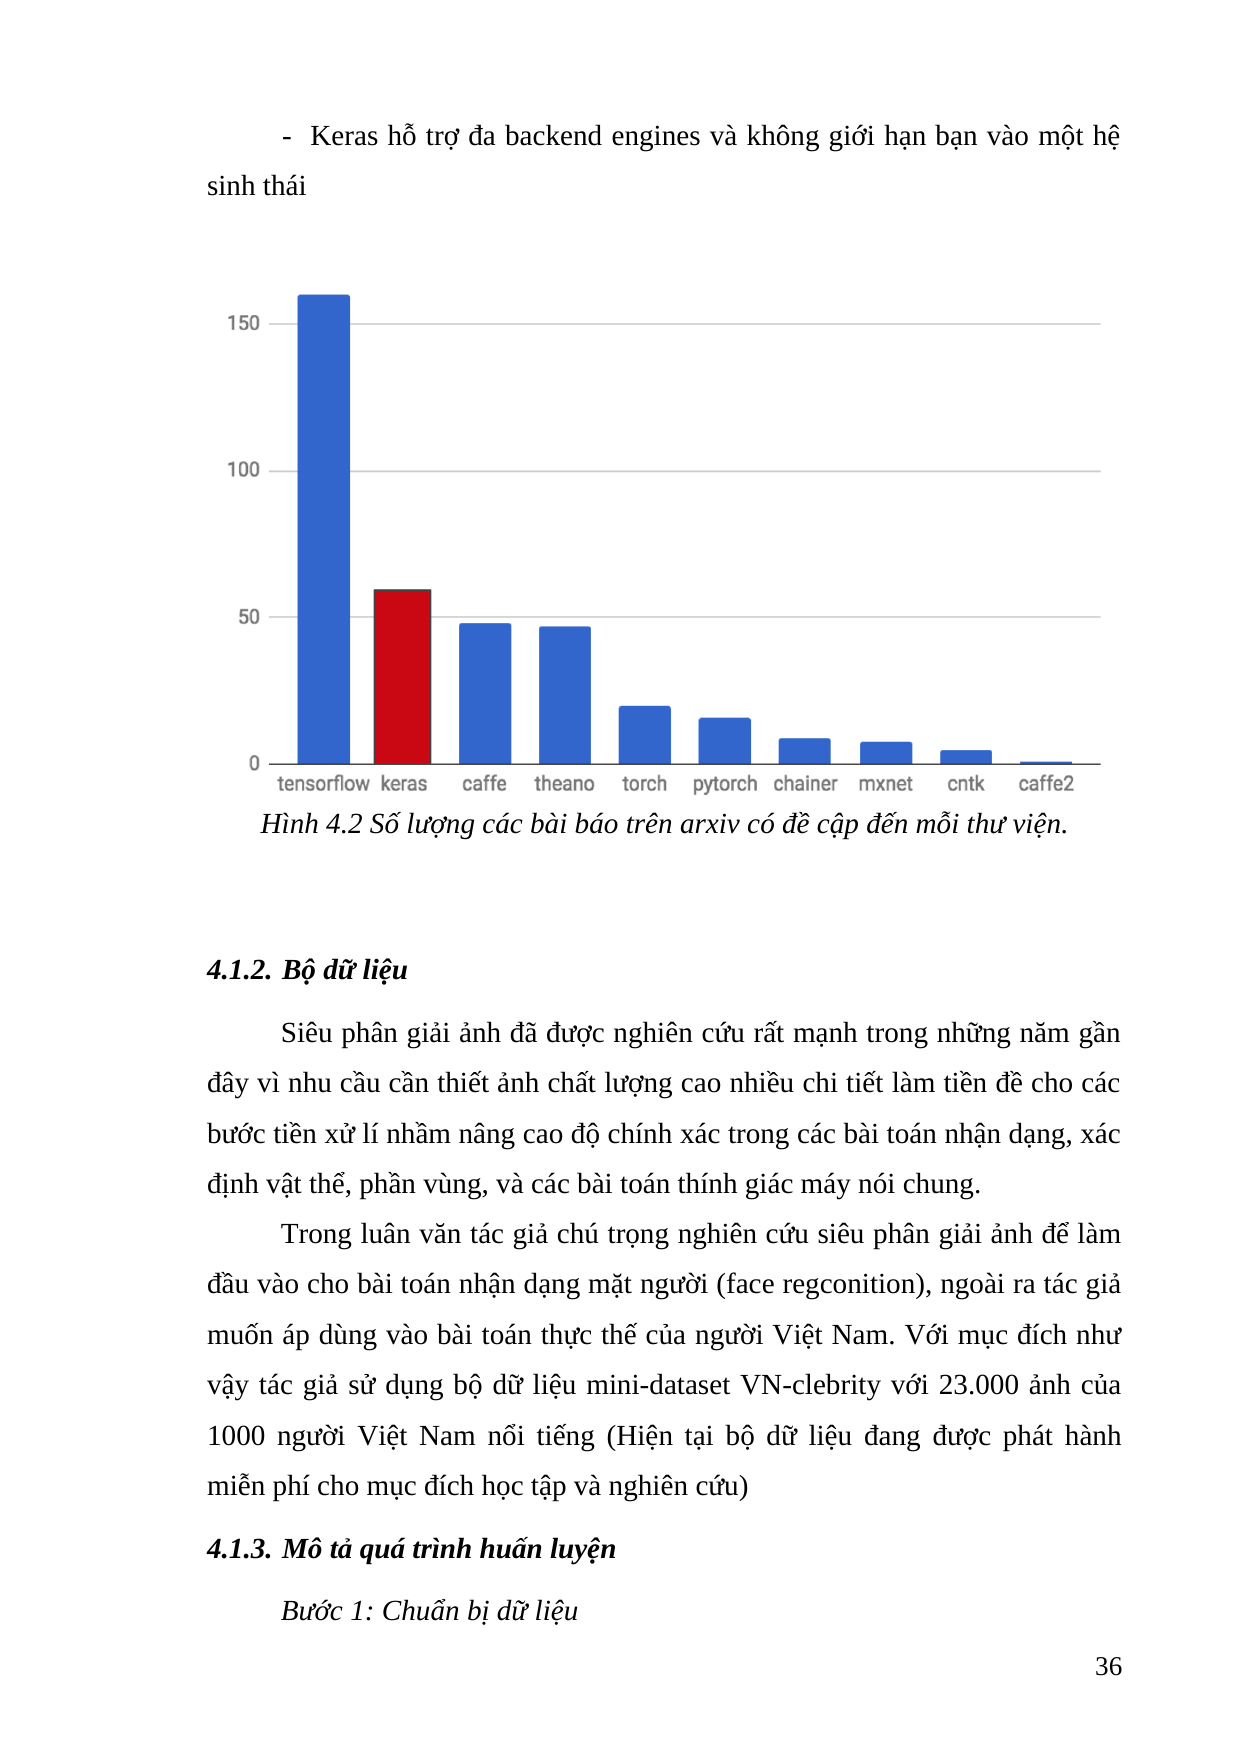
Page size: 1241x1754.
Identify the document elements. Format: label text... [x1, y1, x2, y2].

text Bước 1: Chuẩn bị dữ liệu [207, 1593, 1122, 1627]
text Trong luân văn tác giả chú trọng nghiên cứu siêu phân giải ảnh để làm đầu vào cho bài toán nhận dạng mặt người (face regconition), ngoài ra tác giả muốn áp dùng vào bài toán thực thế của người Việt Nam. Với mục đích như vậy tác giả sử dụng bộ dữ liệu mini-dataset VN-clebrity với 23.000 ảnh của 1000 người Việt Nam nổi tiếng (Hiện tại bộ dữ liệu đang được phát hành miễn phí cho mục đích học tập và nghiên cứu) [207, 1216, 1122, 1501]
picture [206, 269, 1122, 807]
text Hình 4.2 Số lượng các bài báo trên arxiv có đề cập đến mỗi thư viện. [207, 807, 1122, 840]
list Keras hỗ trợ đa backend engines và không giới hạn bạn vào một hệ sinh thái [207, 118, 1122, 202]
text Siêu phân giải ảnh đã được nghiên cứu rất mạnh trong những năm gần đây vì nhu cầu cần thiết ảnh chất lượng cao nhiều chi tiết làm tiền đề cho các bước tiền xử lí nhầm nâng cao độ chính xác trong các bài toán nhận dạng, xác định vật thể, phần vùng, và các bài toán thính giác máy nói chung. [207, 1015, 1122, 1199]
subtitle Mô tả quá trình huấn luyện [207, 1531, 1122, 1564]
subtitle Bộ dữ liệu [207, 952, 1122, 986]
